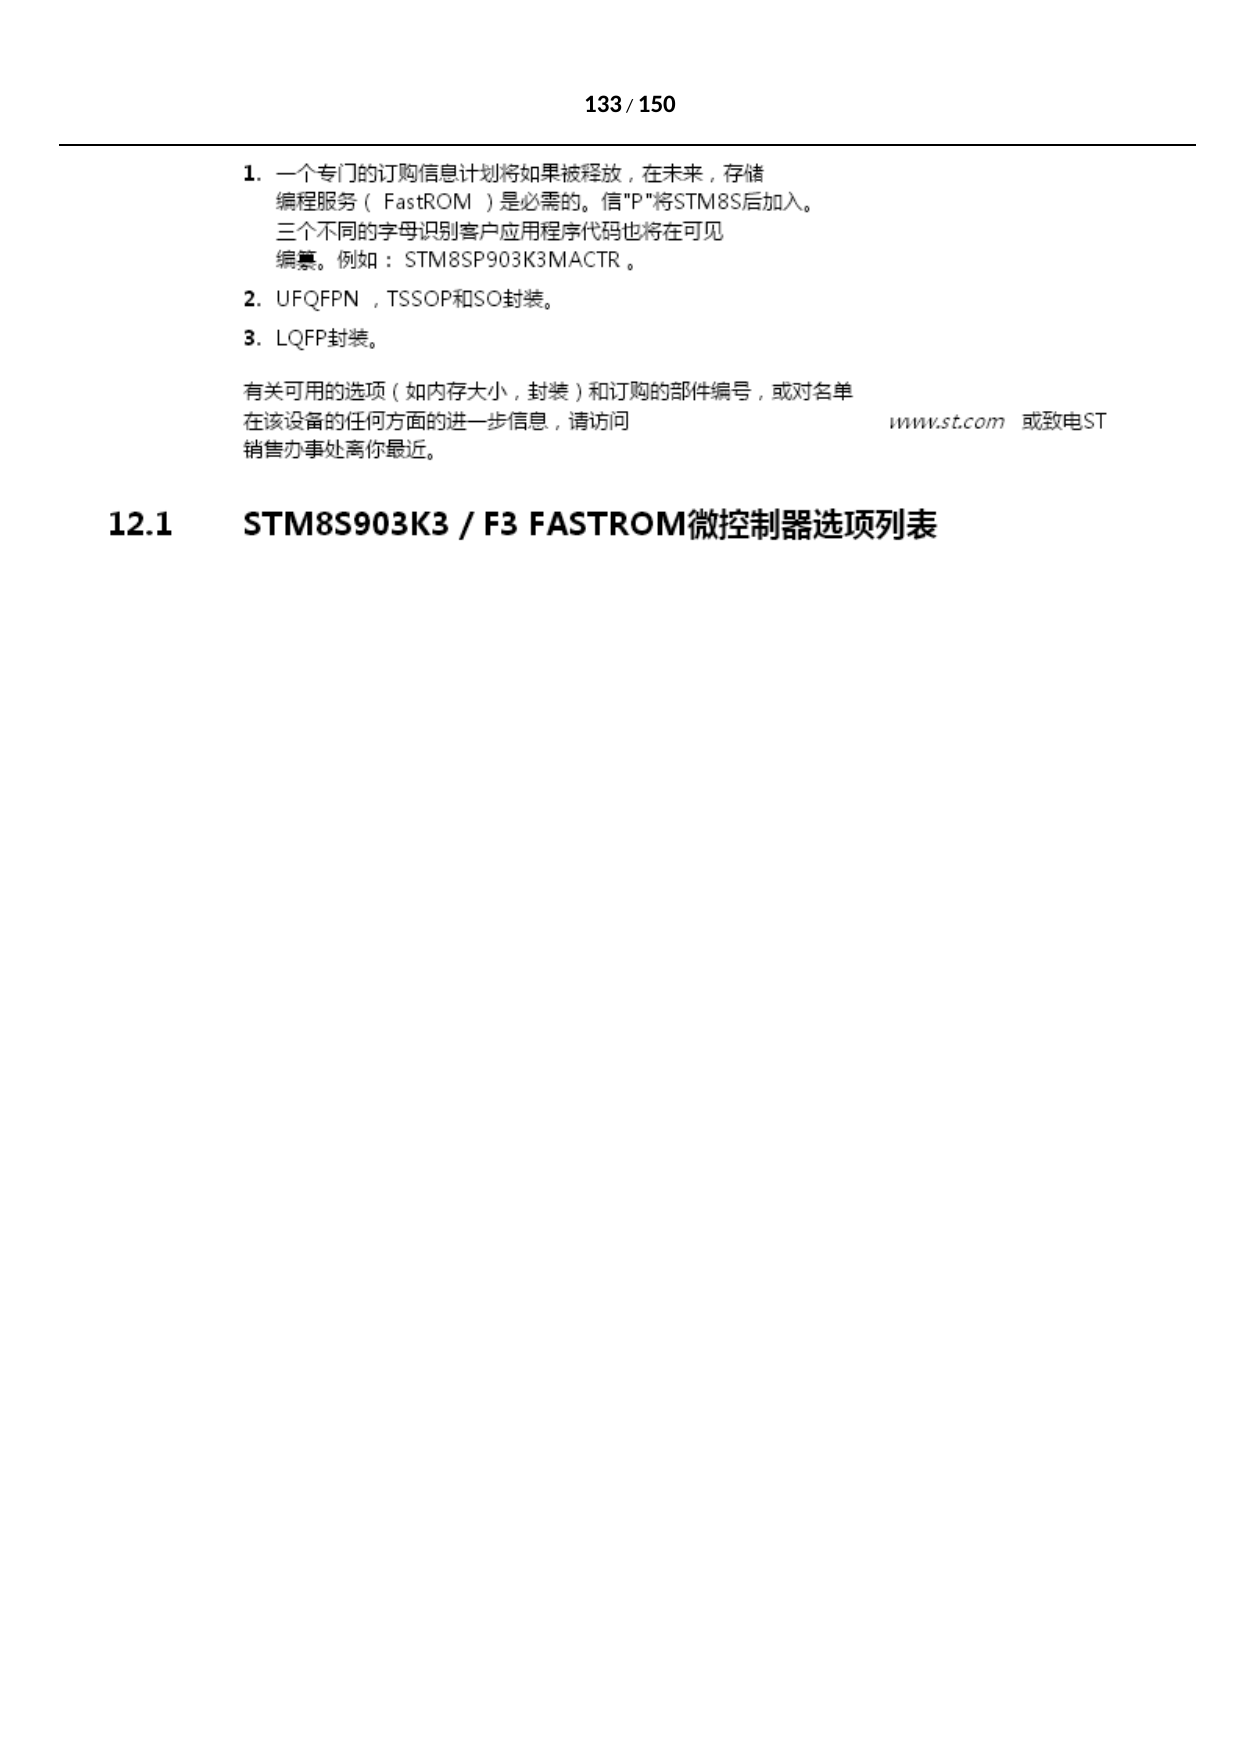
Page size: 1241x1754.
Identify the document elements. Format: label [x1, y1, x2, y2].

picture [59, 156, 1163, 548]
